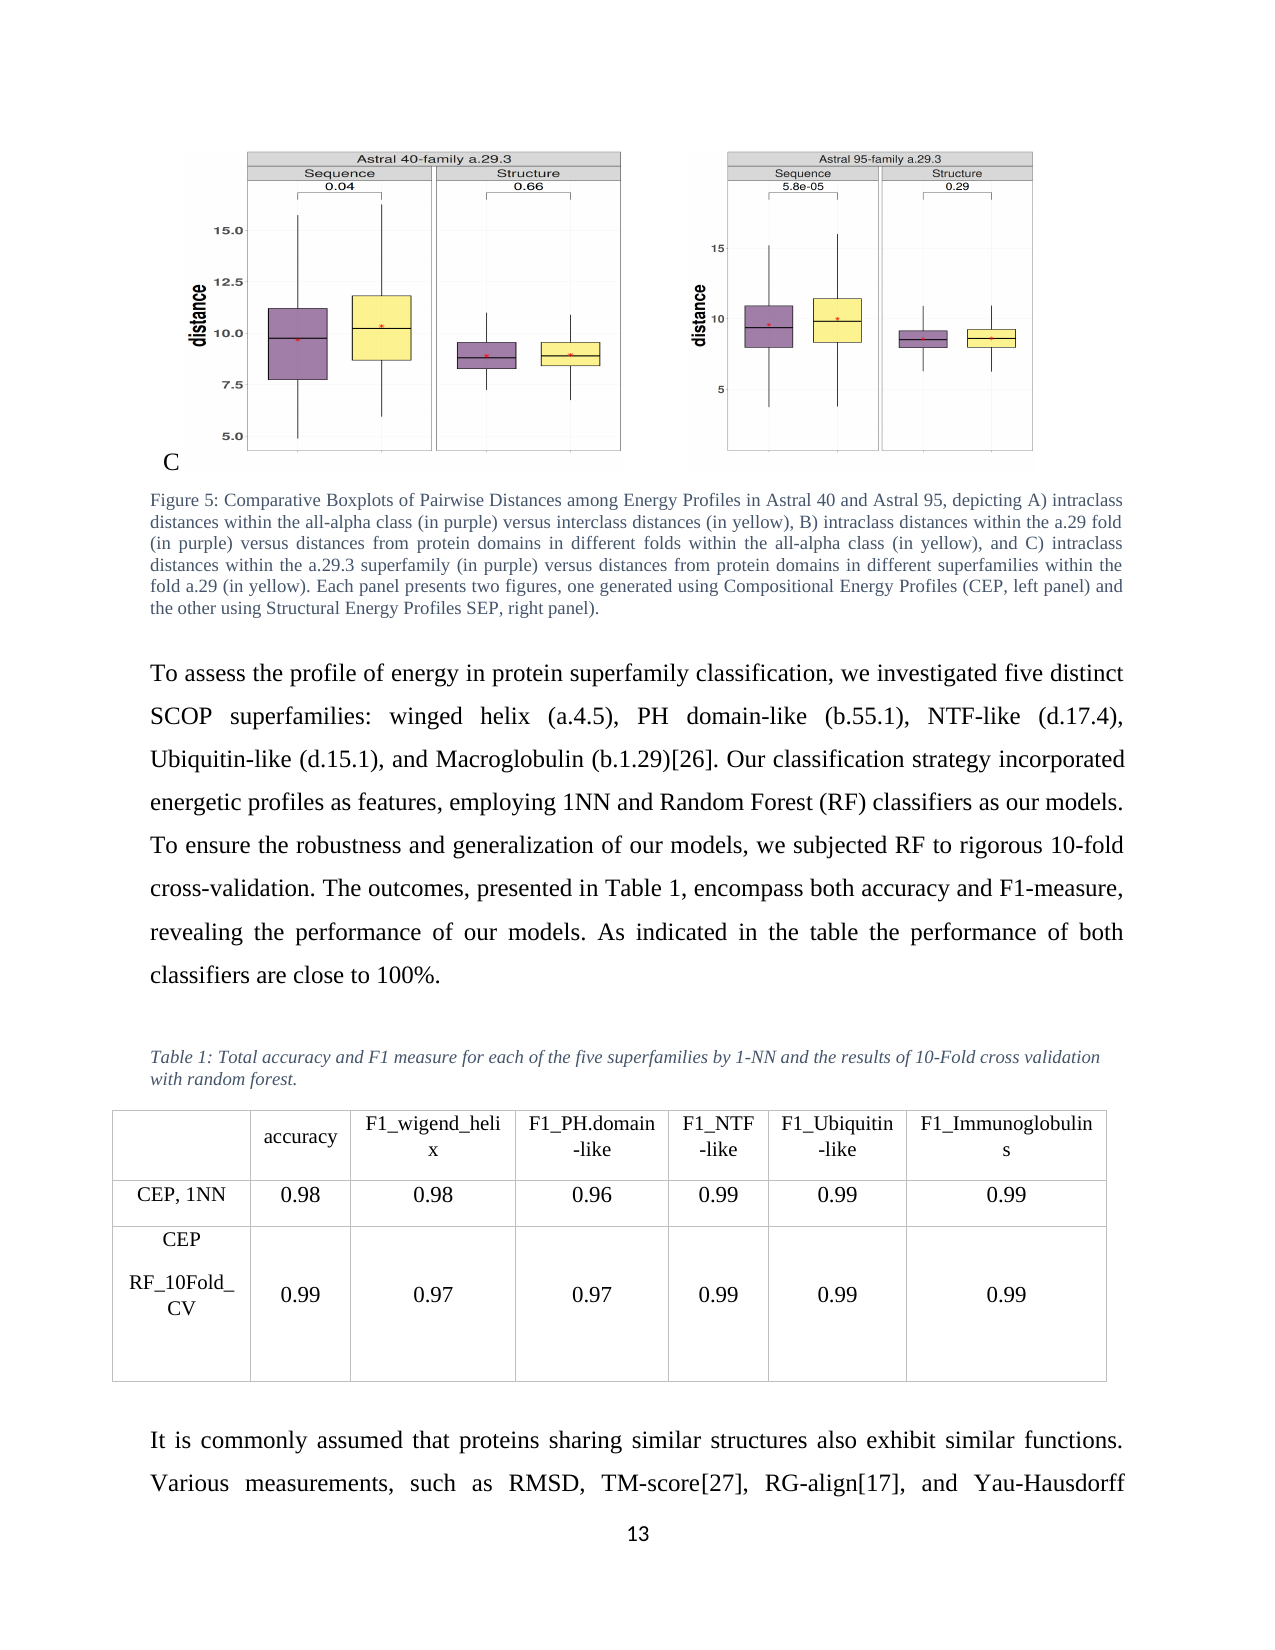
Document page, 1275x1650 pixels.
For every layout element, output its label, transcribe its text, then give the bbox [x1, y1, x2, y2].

table_cell CEP RF_10Fold_CV [113, 1227, 250, 1381]
table_cell 0.99 [769, 1227, 906, 1381]
table_header accuracy [251, 1111, 350, 1180]
table_header F1_wigend_helix [351, 1111, 515, 1180]
text To assess the profile of energy in protein superfamily classification, we investigated five distinct SCOP superfamilies: winged helix (a.4.5), PH domain-like (b.55.1), NTF-like (d.17.4), Ubiquitin-like (d.15.1), and Macroglobulin (b.1.29)[26]. Our classification strategy incorporated energetic profiles as features, employing 1NN and Random Forest (RF) classifiers as our models. To ensure the robustness and generalization of our models, we subjected RF to rigorous 10-fold cross-validation. The outcomes, presented in Table 1, encompass both accuracy and F1-measure, revealing the performance of our models. As indicated in the table the performance of both classifiers are close to 100%. [150, 658, 1125, 988]
table_cell 0.99 [251, 1227, 350, 1381]
text Table 1: Total accuracy and F1 measure for each of the five superfamilies by 1-NN and the results of 10-Fold cross validation with random forest. [150, 1046, 1125, 1089]
table_header F1_PH.domain-like [516, 1111, 668, 1180]
table_header F1_Ubiquitin-like [769, 1111, 906, 1180]
table_cell 0.97 [516, 1227, 668, 1381]
table_cell 0.97 [351, 1227, 515, 1381]
picture [688, 150, 1036, 471]
table_cell 0.96 [516, 1181, 668, 1226]
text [150, 1425, 1125, 1497]
table_cell 0.99 [669, 1227, 768, 1381]
text Figure 5: Comparative Boxplots of Pairwise Distances among Energy Profiles in Astral 40 and Astral 95, depicting A) intraclass distances within the all-alpha class (in purple) versus interclass distances (in yellow), B) intraclass distances within the a.29 fold (in purple) versus distances from protein domains in different folds within the all-alpha class (in yellow), and C) intraclass distances within the a.29.3 superfamily (in purple) versus distances from protein domains in different superfamilies within the fold a.29 (in yellow). Each panel presents two figures, one generated using Compositional Energy Profiles (CEP, left panel) and the other using Structural Energy Profiles SEP, right panel). [150, 489, 1125, 618]
table_cell 0.98 [251, 1181, 350, 1226]
table_cell 0.99 [907, 1181, 1106, 1226]
table_cell 0.99 [669, 1181, 768, 1226]
picture [184, 150, 624, 471]
table_cell [637, 150, 1087, 489]
table_cell 0.99 [769, 1181, 906, 1226]
table_cell 0.98 [351, 1181, 515, 1226]
table_header [113, 1111, 250, 1180]
table_header F1_Immunoglobulins [907, 1111, 1106, 1180]
table_cell CEP, 1NN [113, 1181, 250, 1226]
table_header F1_NTF-like [669, 1111, 768, 1180]
table_cell C [150, 150, 637, 489]
table_cell 0.99 [907, 1227, 1106, 1381]
